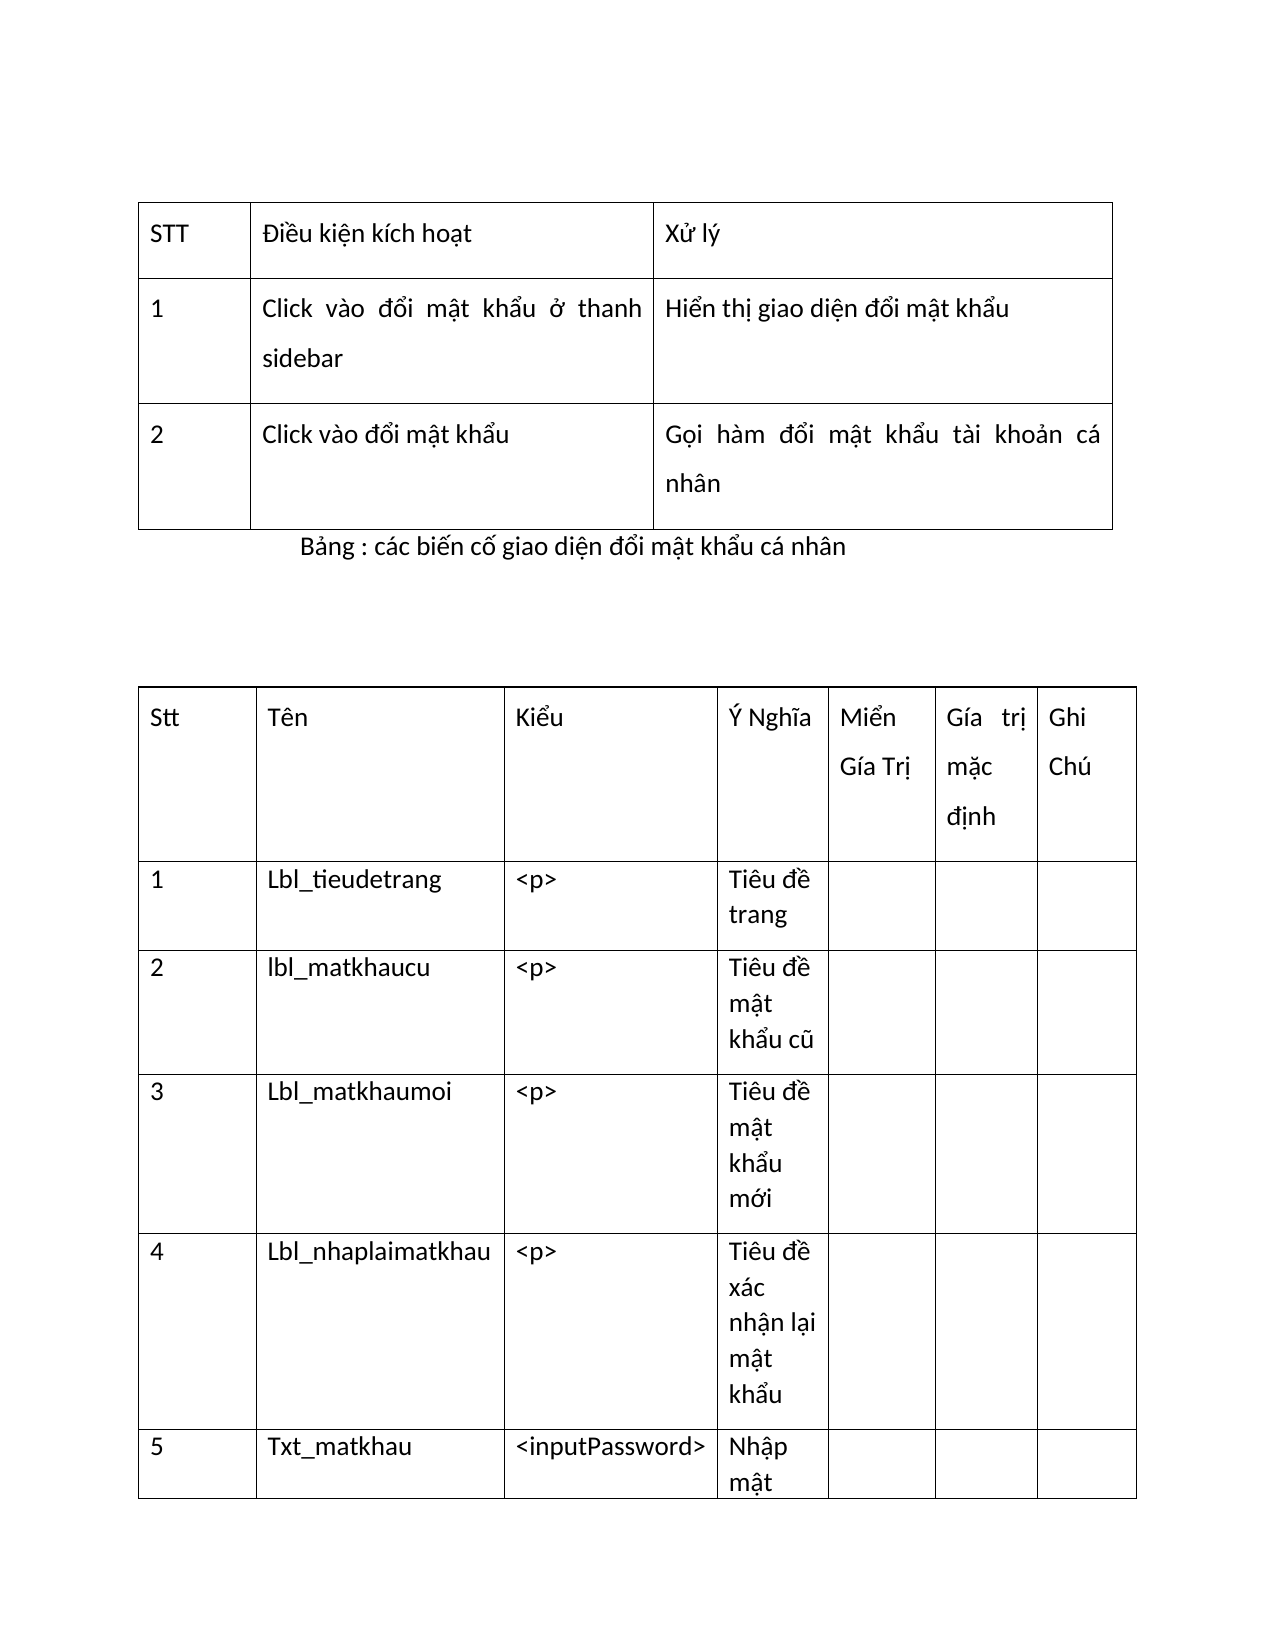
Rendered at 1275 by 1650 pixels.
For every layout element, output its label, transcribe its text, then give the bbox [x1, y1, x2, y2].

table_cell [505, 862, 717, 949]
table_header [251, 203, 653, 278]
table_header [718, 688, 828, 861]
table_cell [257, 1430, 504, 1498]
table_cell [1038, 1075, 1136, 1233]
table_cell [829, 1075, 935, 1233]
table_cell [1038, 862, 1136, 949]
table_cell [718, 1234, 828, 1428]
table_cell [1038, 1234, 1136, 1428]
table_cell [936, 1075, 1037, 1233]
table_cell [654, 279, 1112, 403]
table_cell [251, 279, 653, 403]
text Bảng : các biến cố giao diện đổi mật khẩu cá nhân [225, 529, 1125, 562]
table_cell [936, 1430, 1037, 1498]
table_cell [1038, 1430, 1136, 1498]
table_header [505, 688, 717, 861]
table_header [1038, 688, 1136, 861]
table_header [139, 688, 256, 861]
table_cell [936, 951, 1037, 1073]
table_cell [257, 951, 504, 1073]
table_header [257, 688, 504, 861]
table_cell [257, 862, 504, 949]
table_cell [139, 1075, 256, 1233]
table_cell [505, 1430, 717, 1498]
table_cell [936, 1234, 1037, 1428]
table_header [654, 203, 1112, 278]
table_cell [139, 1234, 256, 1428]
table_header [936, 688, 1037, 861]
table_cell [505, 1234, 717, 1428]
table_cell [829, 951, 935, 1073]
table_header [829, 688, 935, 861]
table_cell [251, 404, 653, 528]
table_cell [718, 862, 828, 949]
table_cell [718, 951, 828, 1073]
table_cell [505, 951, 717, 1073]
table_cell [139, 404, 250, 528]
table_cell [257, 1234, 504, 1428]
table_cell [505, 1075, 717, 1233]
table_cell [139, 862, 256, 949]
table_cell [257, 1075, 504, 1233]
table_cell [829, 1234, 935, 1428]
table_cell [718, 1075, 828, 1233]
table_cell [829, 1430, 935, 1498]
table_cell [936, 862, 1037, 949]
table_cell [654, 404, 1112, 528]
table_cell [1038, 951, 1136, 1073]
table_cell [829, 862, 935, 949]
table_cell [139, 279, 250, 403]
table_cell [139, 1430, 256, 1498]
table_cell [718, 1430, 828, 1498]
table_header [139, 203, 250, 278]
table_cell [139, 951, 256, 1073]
